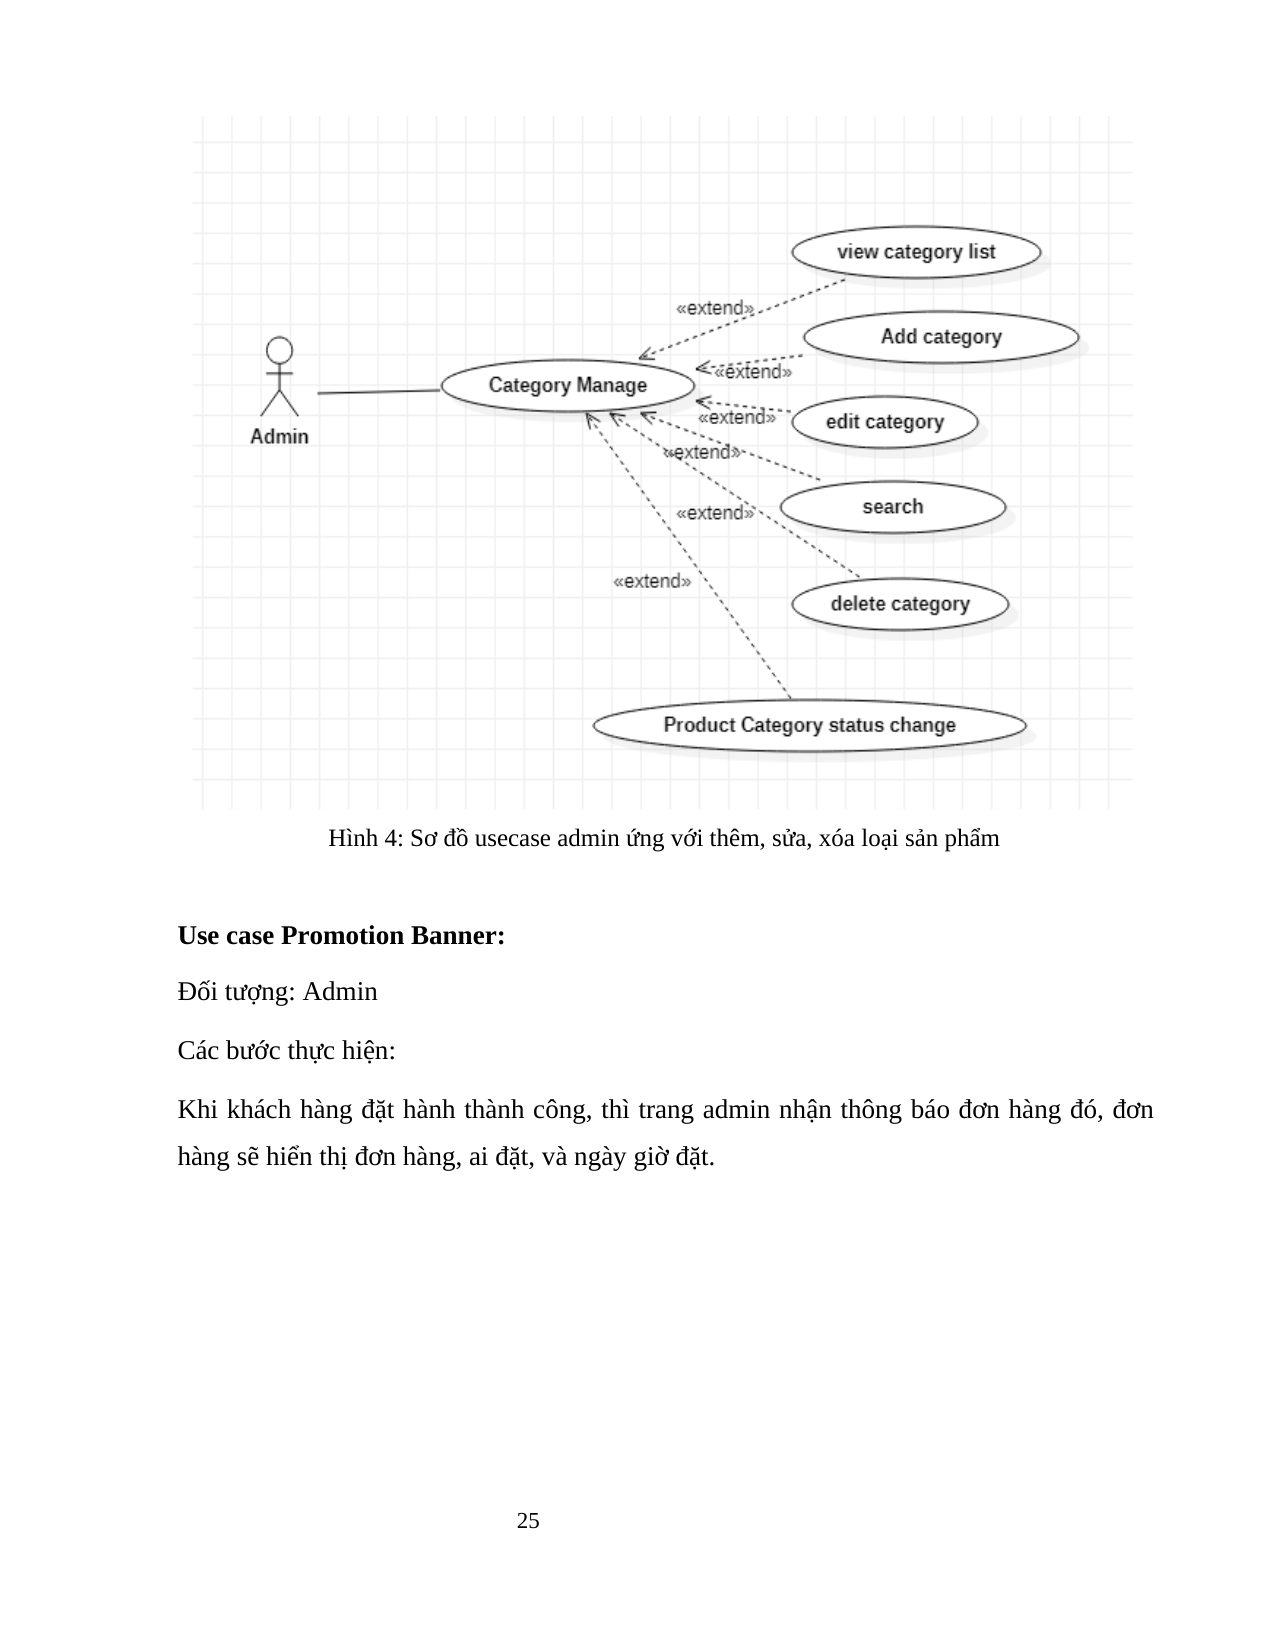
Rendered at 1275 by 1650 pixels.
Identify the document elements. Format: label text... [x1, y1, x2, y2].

text Đối tượng: Admin [177, 975, 1156, 1006]
text Khi khách hàng đặt hành thành công, thì trang admin nhận thông báo đơn hàng đó, đơn hàng sẽ hiển thị đơn hàng, ai đặt, và ngày giờ đặt. [177, 1094, 1156, 1171]
text Các bước thực hiện: [177, 1034, 1156, 1066]
text Use case Promotion Banner: [177, 919, 1156, 950]
picture [192, 116, 1132, 809]
